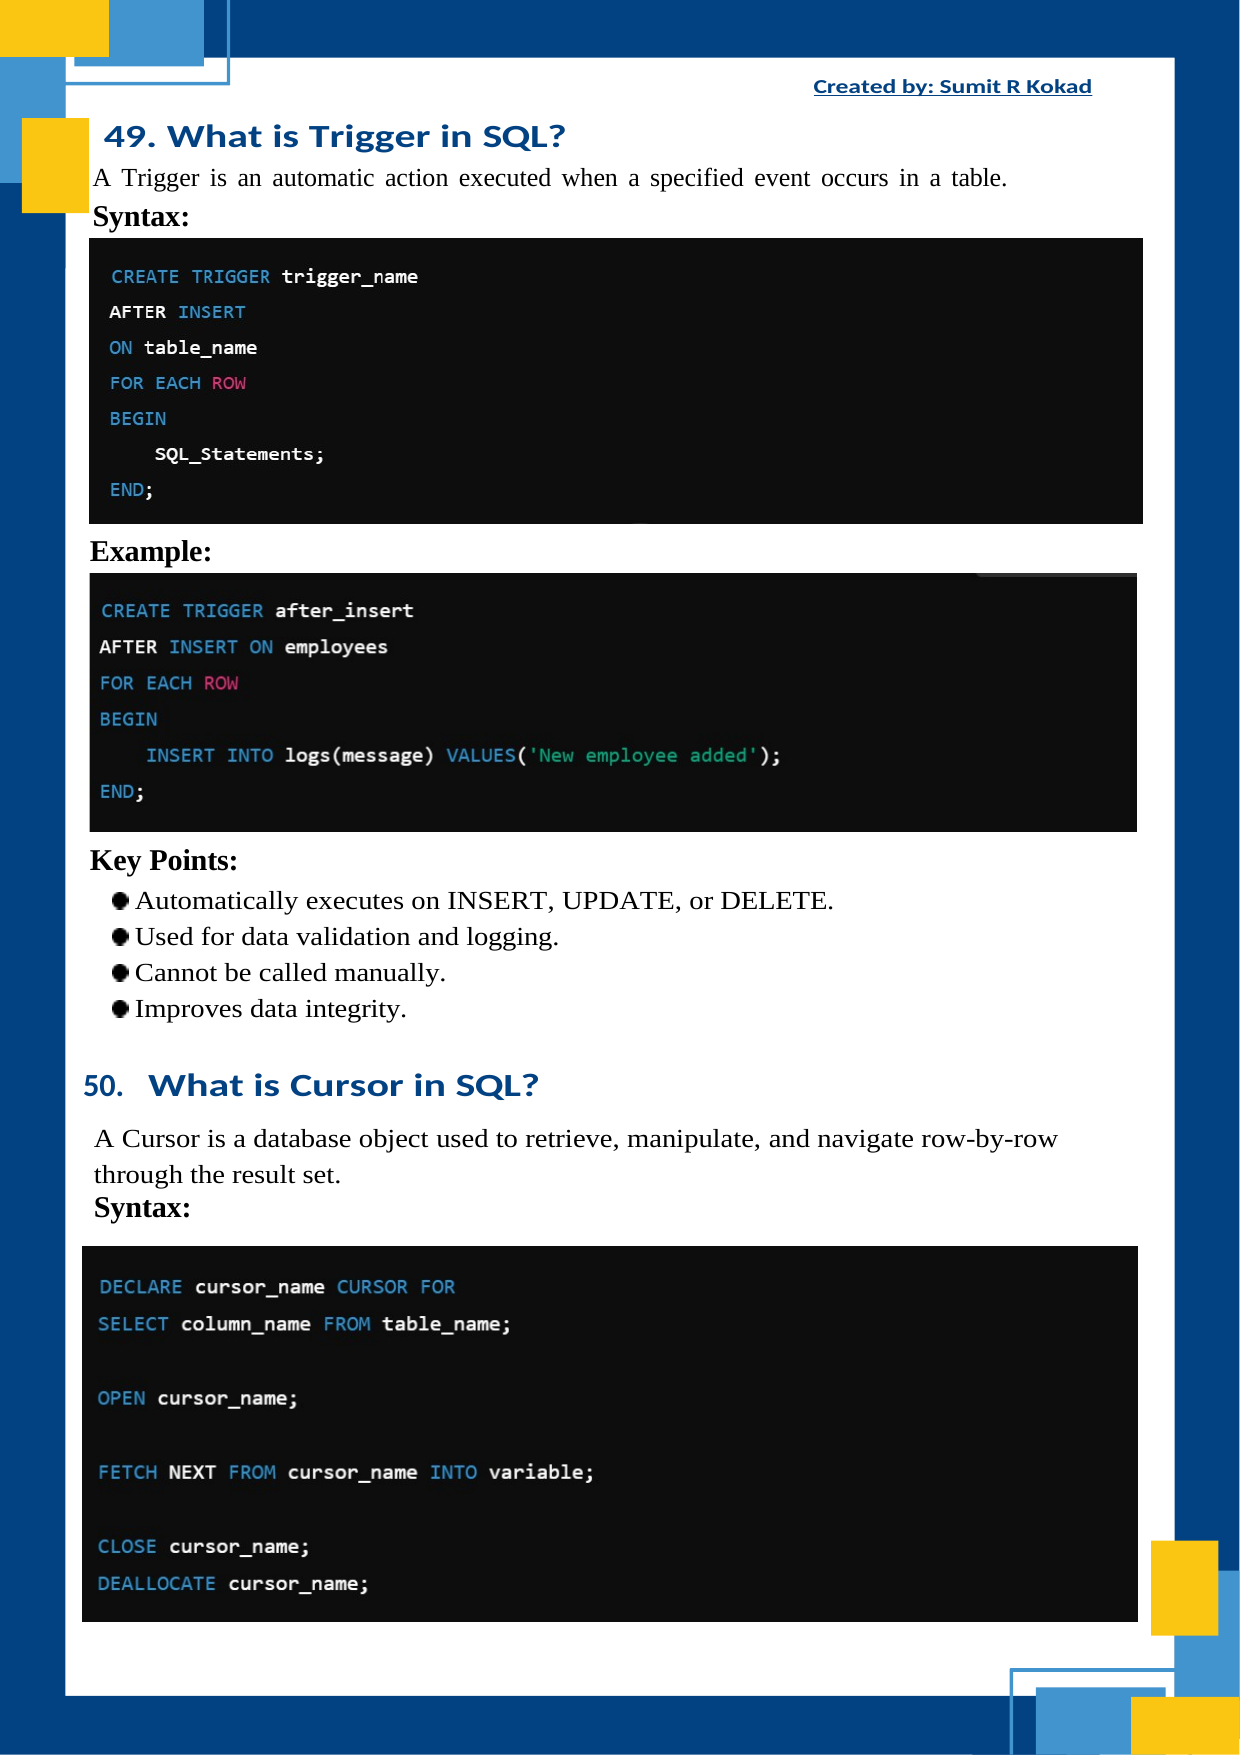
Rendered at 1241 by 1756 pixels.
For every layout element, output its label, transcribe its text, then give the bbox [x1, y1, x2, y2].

list Used for data validation and logging. [111, 921, 1240, 951]
list Cannot be called manually. [111, 957, 1240, 987]
subtitle What is Cursor in SQL? [83, 1065, 1240, 1104]
picture [112, 892, 129, 910]
picture [112, 964, 129, 982]
picture [112, 1000, 129, 1018]
list Automatically executes on INSERT, UPDATE, or DELETE. [111, 885, 1240, 915]
subtitle Syntax: [94, 1195, 1240, 1223]
text Key Points: [89, 578, 1240, 877]
text A Cursor is a database object used to retrieve, manipulate, and navigate row-by-row through the result set. [94, 1123, 1143, 1189]
list Improves data integrity. [111, 993, 1240, 1023]
subtitle Example: [89, 533, 1240, 567]
picture [89, 238, 1143, 524]
picture [89, 573, 1137, 578]
picture [112, 928, 129, 946]
picture [82, 1246, 1138, 1622]
